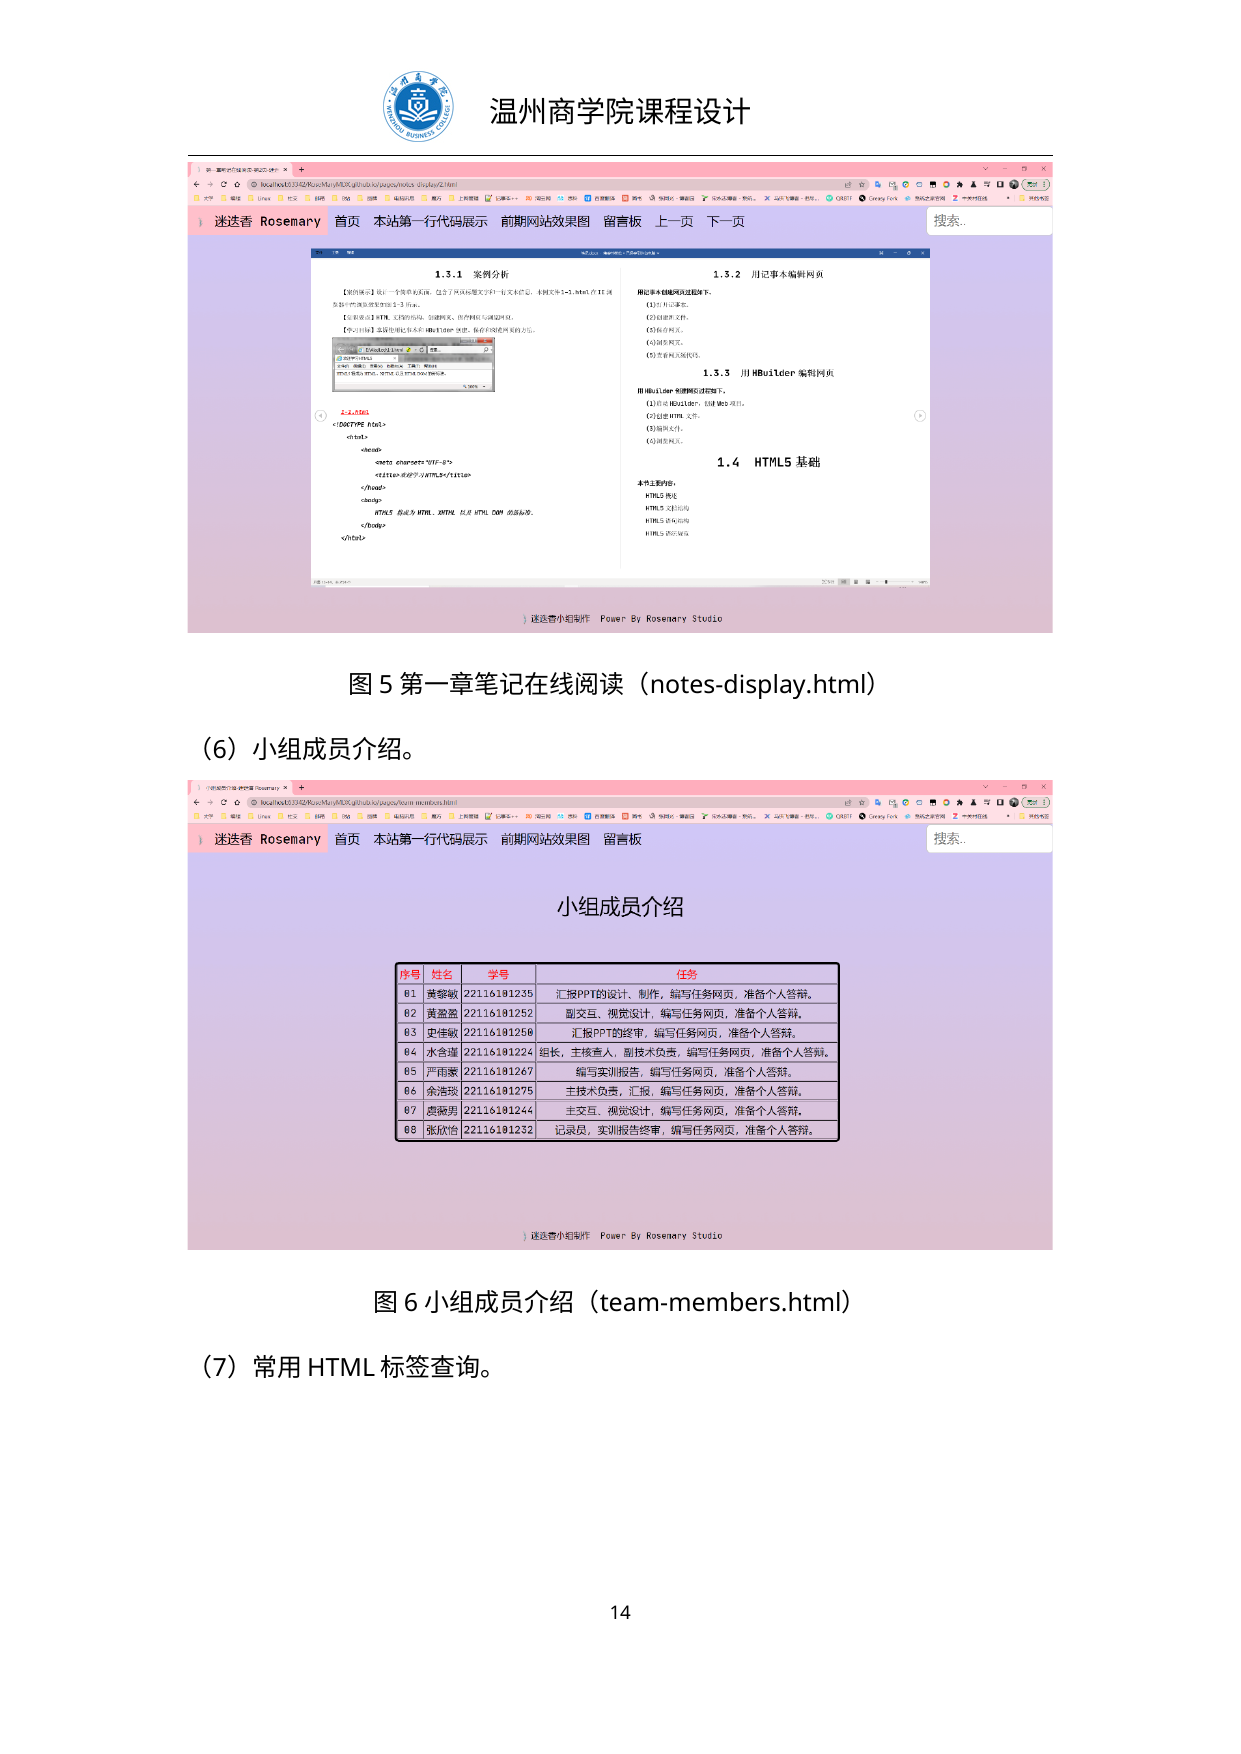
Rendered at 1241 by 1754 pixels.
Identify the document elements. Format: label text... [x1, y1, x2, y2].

text （7）常用HTML标签查询。 [187, 1333, 1053, 1398]
picture [187, 162, 1053, 633]
text 图5 第一章笔记在线阅读（notes-display.html） [187, 650, 1053, 715]
text （6）小组成员介绍。 [187, 715, 1053, 780]
picture [187, 780, 1053, 1250]
picture [379, 68, 457, 145]
text 图6 小组成员介绍（team-members.html） [187, 1268, 1053, 1333]
